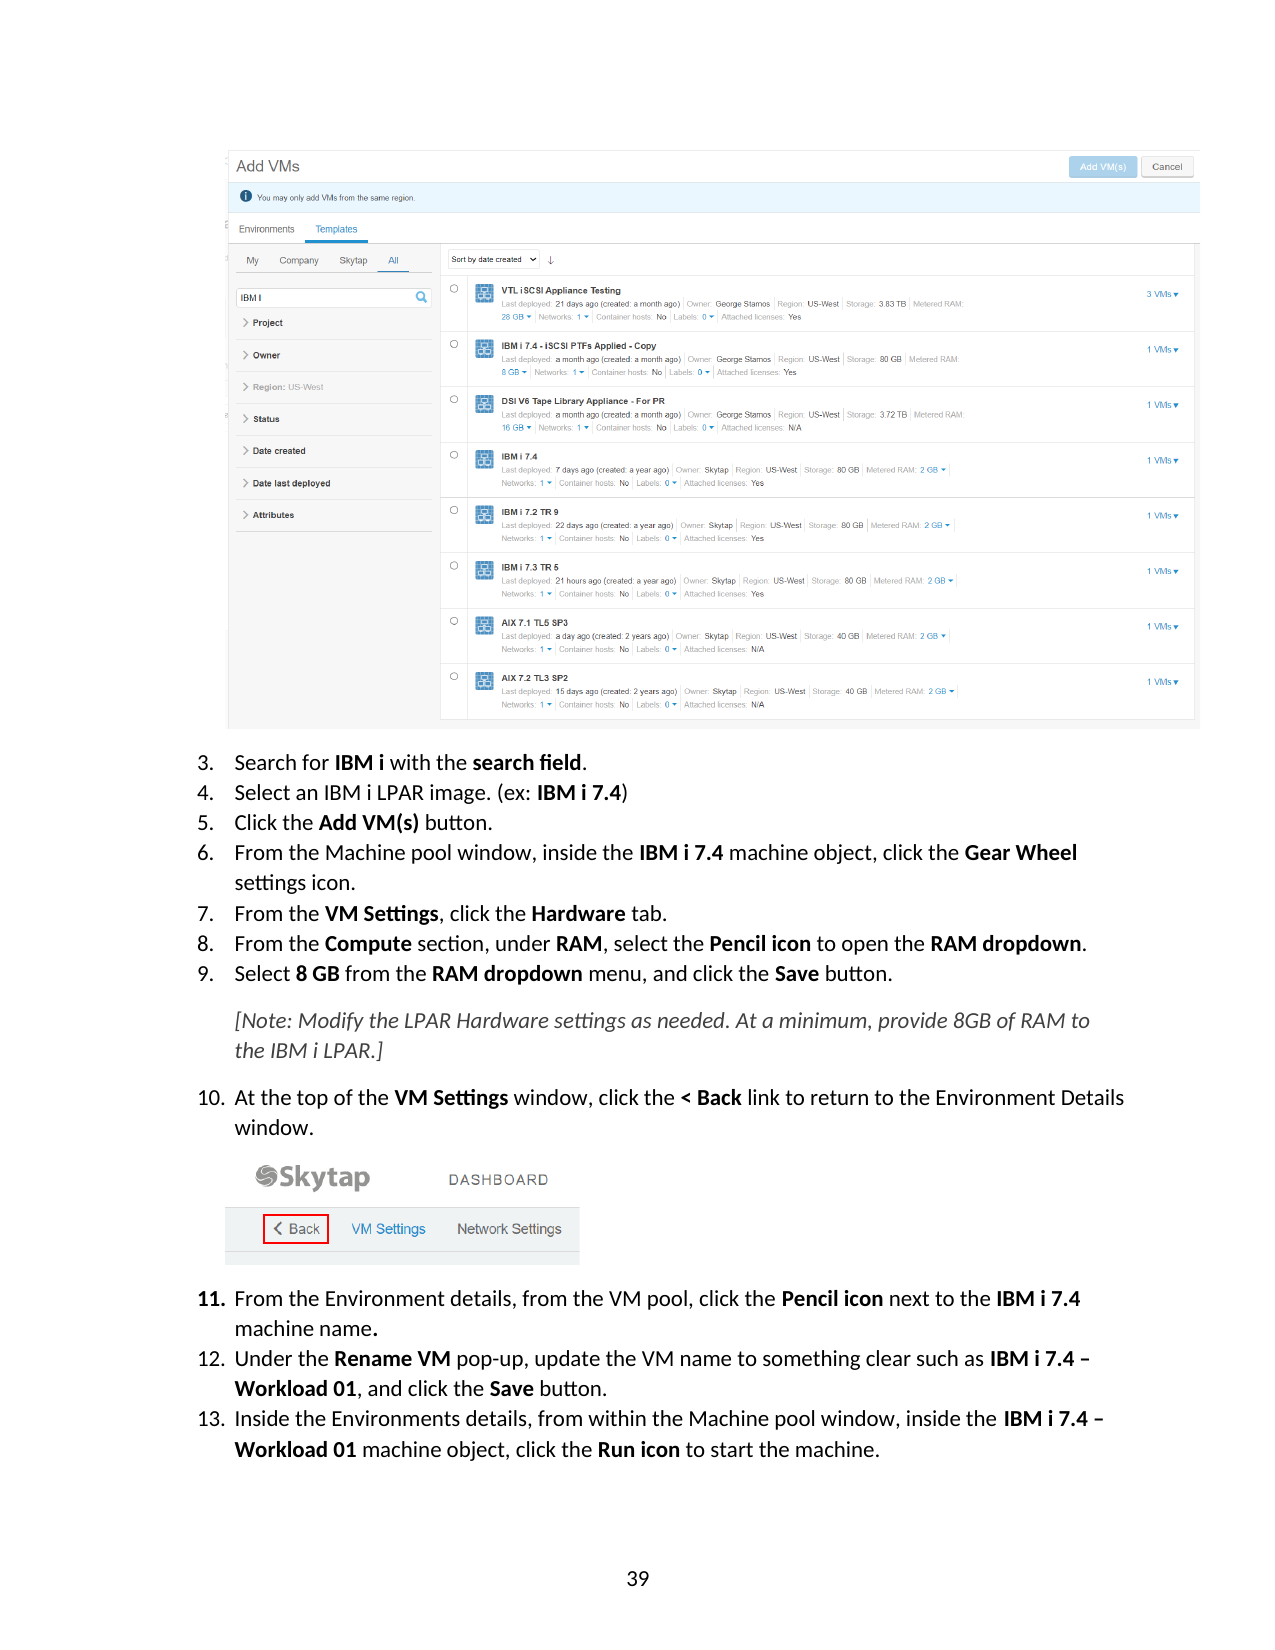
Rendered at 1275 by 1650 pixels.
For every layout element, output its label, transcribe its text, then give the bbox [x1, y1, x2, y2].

list Inside the Environments details, from within the Machine pool window, inside the IBM i 7.4 – Workload 01 machine object, click the Run icon to start the machine. [197, 1404, 1125, 1463]
list From the Environment details, from the VM pool, click the Pencil icon next to the IBM i 7.4 machine name. [197, 1284, 1125, 1342]
list Select an IBM i LPAR image. (ex: IBM i 7.4) [197, 778, 1125, 806]
list Click the Add VM(s) button. [197, 808, 1125, 836]
list From the Compute section, under RAM, select the Pencil icon to open the RAM dropdown. [197, 929, 1125, 957]
list From the VM Settings, click the Hardware tab. [197, 899, 1125, 927]
picture [225, 150, 1200, 729]
text [Note: Modify the LPAR Hardware settings as needed. At a minimum, provide 8GB of RAM to the IBM i LPAR.] [234, 1006, 1125, 1064]
picture [225, 1160, 580, 1265]
list At the top of the VM Settings window, click the < Back link to return to the Environment Details window. [197, 1083, 1125, 1141]
list Under the Rename VM pop-up, update the VM name to something clear such as IBM i 7.4 – Workload 01, and click the Save button. [197, 1344, 1125, 1402]
list From the Machine pool window, inside the IBM i 7.4 machine object, click the Gear Wheel settings icon. [197, 838, 1125, 896]
list Search for IBM i with the search field. [197, 748, 1125, 776]
list Select 8 GB from the RAM dropdown menu, and click the Save button. [197, 959, 1125, 987]
